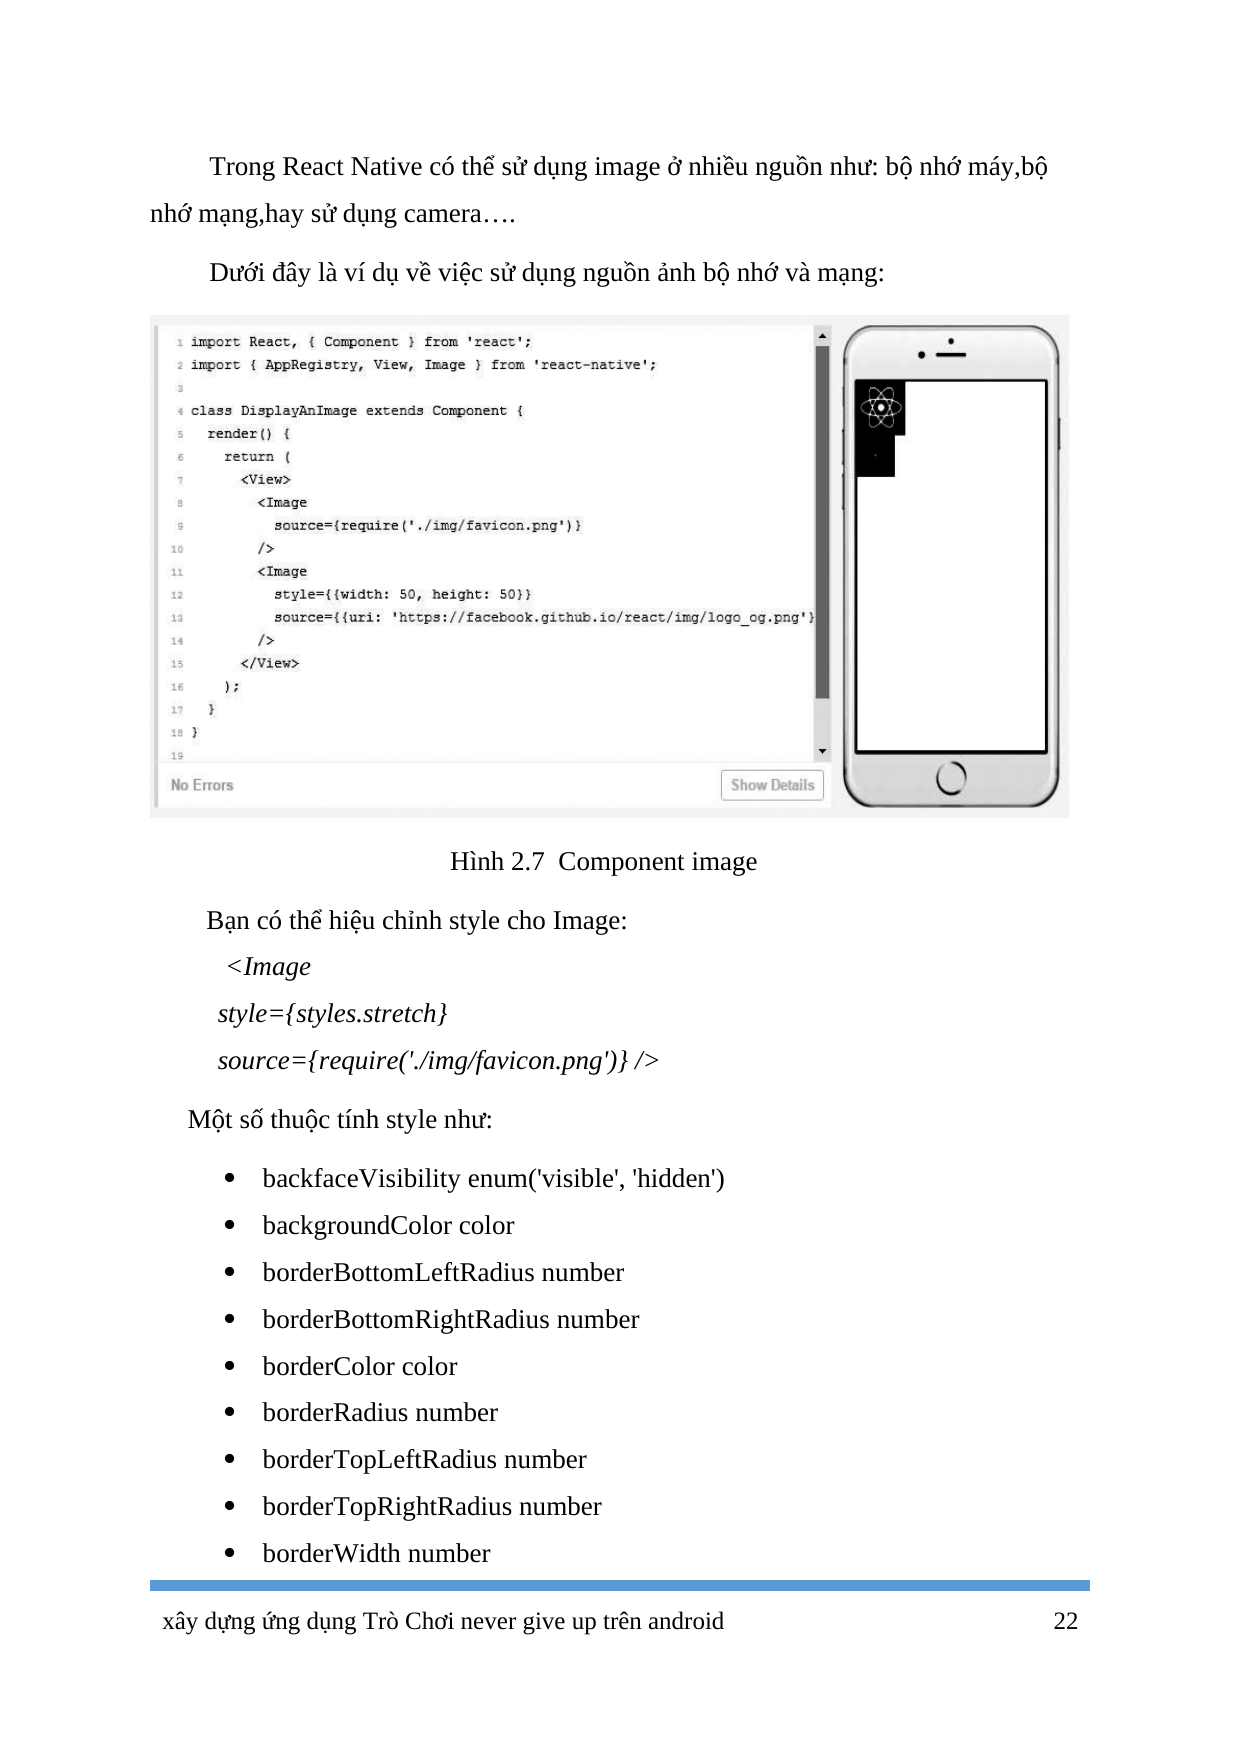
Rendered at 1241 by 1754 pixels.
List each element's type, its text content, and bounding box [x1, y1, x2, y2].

text Một số thuộc tính style như: [150, 1103, 1090, 1134]
text style={styles.stretch} [150, 997, 1090, 1028]
list Hình 2.7 Component image [439, 845, 1090, 876]
list borderTopLeftRadius number [225, 1443, 1090, 1475]
text <Image [150, 951, 1090, 982]
list borderBottomLeftRadius number [225, 1256, 1090, 1287]
text source={require('./img/favicon.png')} /> [150, 1044, 1090, 1075]
list backgroundColor color [225, 1209, 1090, 1240]
list borderColor color [225, 1350, 1090, 1381]
picture [150, 315, 1070, 818]
list backfaceVisibility enum('visible', 'hidden') [225, 1162, 1090, 1193]
list borderBottomRightRadius number [225, 1303, 1090, 1334]
list borderRadius number [225, 1397, 1090, 1428]
list borderTopRightRadius number [225, 1490, 1090, 1522]
text Trong React Native có thể sử dụng image ở nhiều nguồn như: bộ nhớ máy,bộ nhớ mạng,hay sử dụng camera…. [150, 150, 1090, 228]
text Dưới đây là ví dụ về việc sử dụng nguồn ảnh bộ nhớ và mạng: [150, 256, 1090, 287]
list borderWidth number [225, 1537, 1090, 1568]
text Bạn có thể hiệu chỉnh style cho Image: [150, 904, 1090, 935]
